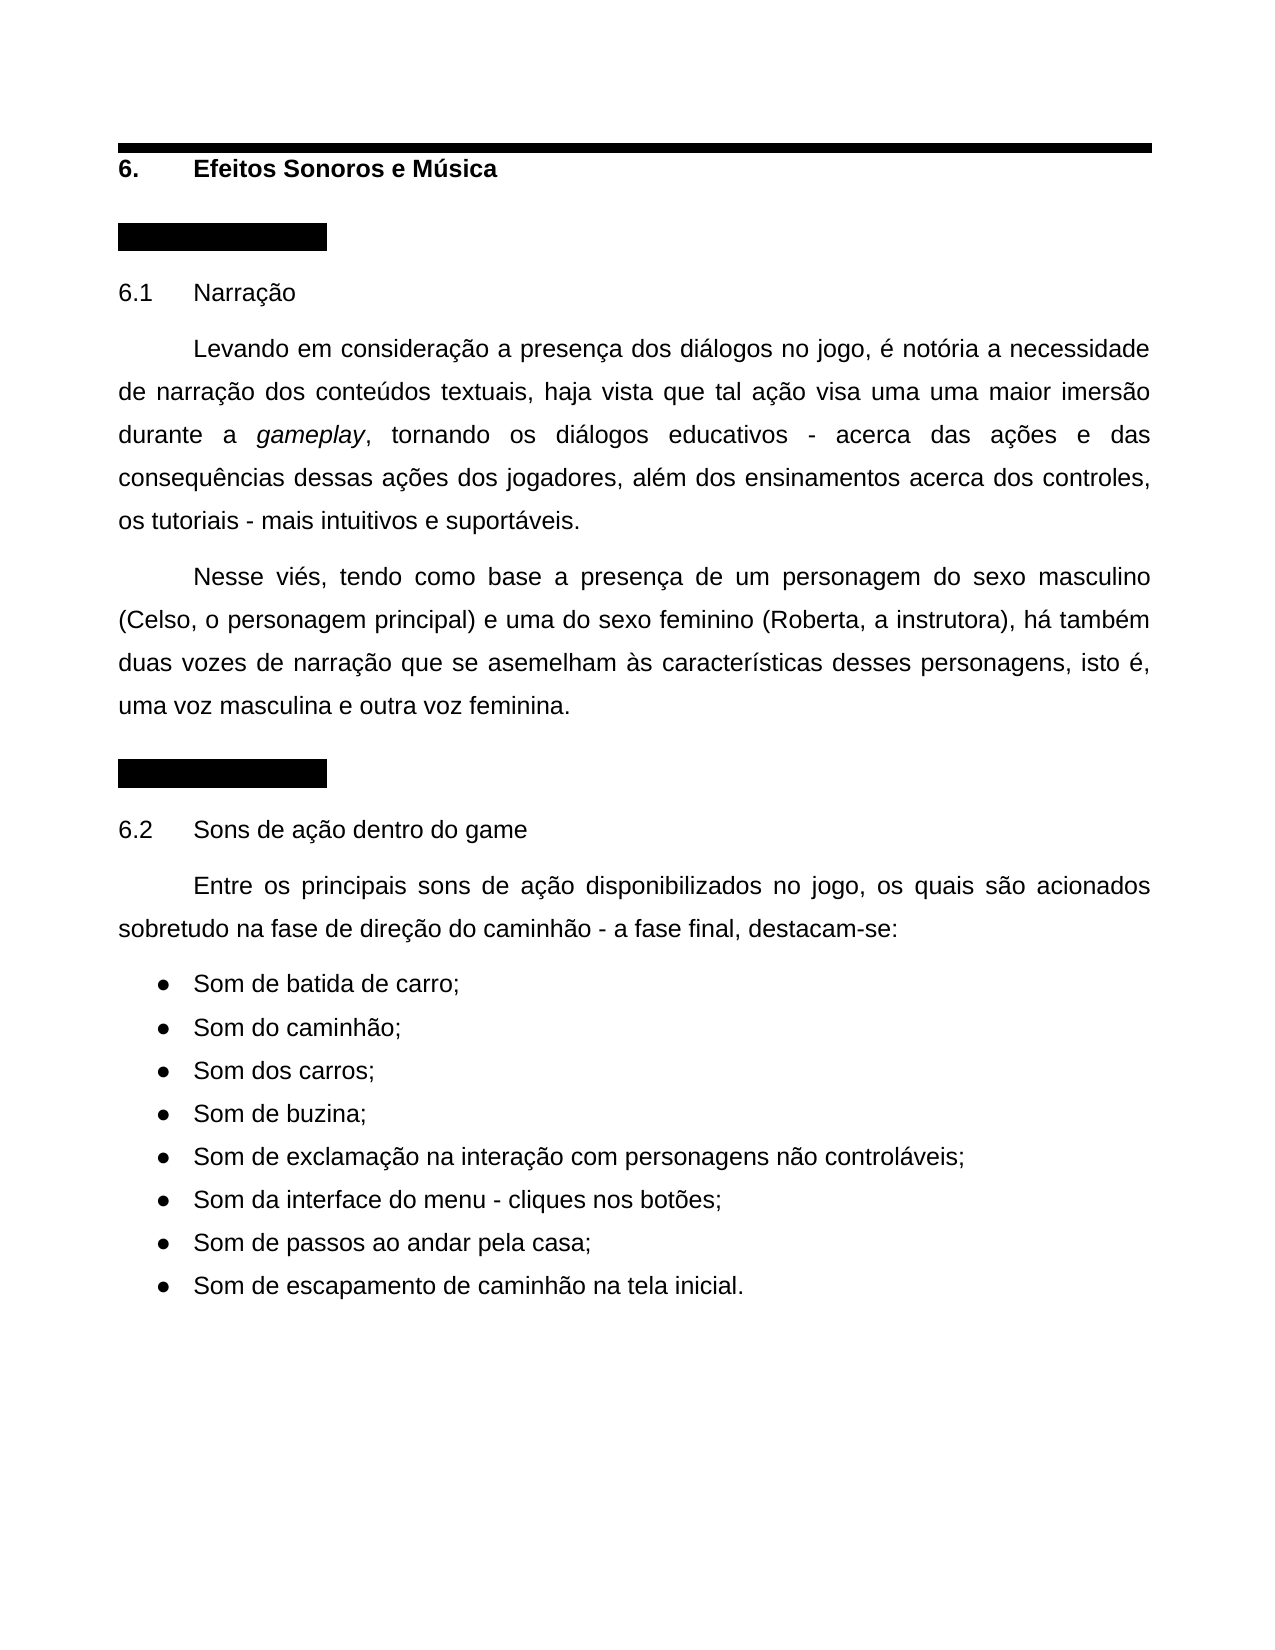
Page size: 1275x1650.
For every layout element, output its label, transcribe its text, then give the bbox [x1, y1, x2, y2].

list Som do caminhão; [156, 1013, 1152, 1041]
text Nesse viés, tendo como base a presença de um personagem do sexo masculino (Celso, o personagem principal) e uma do sexo feminino (Roberta, a instrutora), há também duas vozes de narração que se asemelham às características desses personagens, isto é, uma voz masculina e outra voz feminina. [118, 562, 1152, 720]
text Entre os principais sons de ação disponibilizados no jogo, os quais são acionados sobretudo na fase de direção do caminhão - a fase final, destacam-se: [118, 871, 1152, 943]
list Som de exclamação na interação com personagens não controláveis; [156, 1142, 1152, 1171]
subtitle Narração [118, 278, 1152, 307]
text Levando em consideração a presença dos diálogos no jogo, é notória a necessidade de narração dos conteúdos textuais, haja vista que tal ação visa uma uma maior imersão durante a gameplay, tornando os diálogos educativos - acerca das ações e das consequências dessas ações dos jogadores, além dos ensinamentos acerca dos controles, os tutoriais - mais intuitivos e suportáveis. [118, 334, 1152, 535]
list Som da interface do menu - cliques nos botões; [156, 1185, 1152, 1214]
list Som de passos ao andar pela casa; [156, 1228, 1152, 1257]
list Som dos carros; [156, 1056, 1152, 1084]
list Som de escapamento de caminhão na tela inicial. [156, 1271, 1152, 1300]
subtitle Efeitos Sonoros e Música [118, 153, 1152, 183]
list Som de batida de carro; [156, 969, 1152, 998]
list Som de buzina; [156, 1099, 1152, 1128]
subtitle Sons de ação dentro do game [118, 815, 1152, 844]
